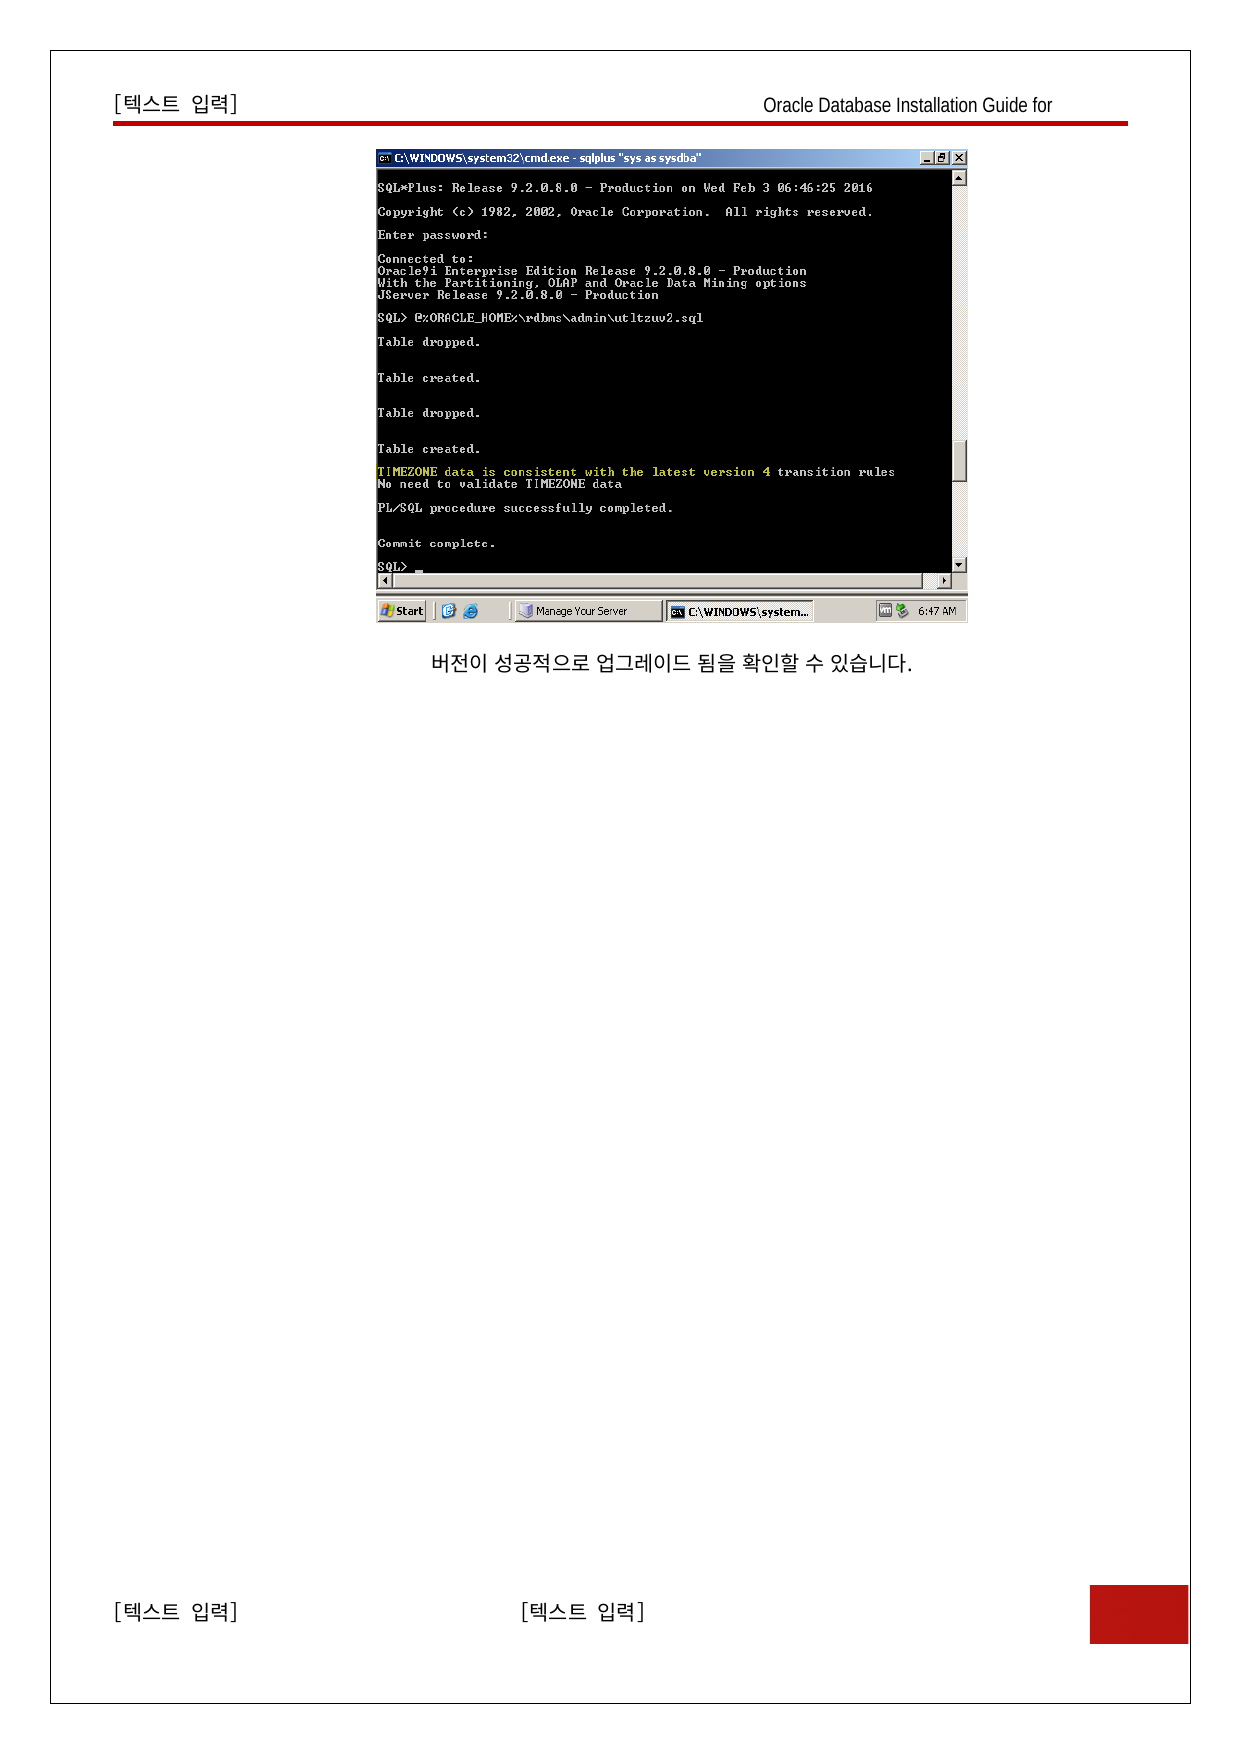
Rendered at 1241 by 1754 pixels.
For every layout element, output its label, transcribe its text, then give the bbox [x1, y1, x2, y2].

text 버전이 성공적으로 업그레이드 됨을 확인할 수 있습니다. [216, 647, 1128, 678]
picture [376, 149, 968, 623]
picture [1089, 1585, 1189, 1644]
